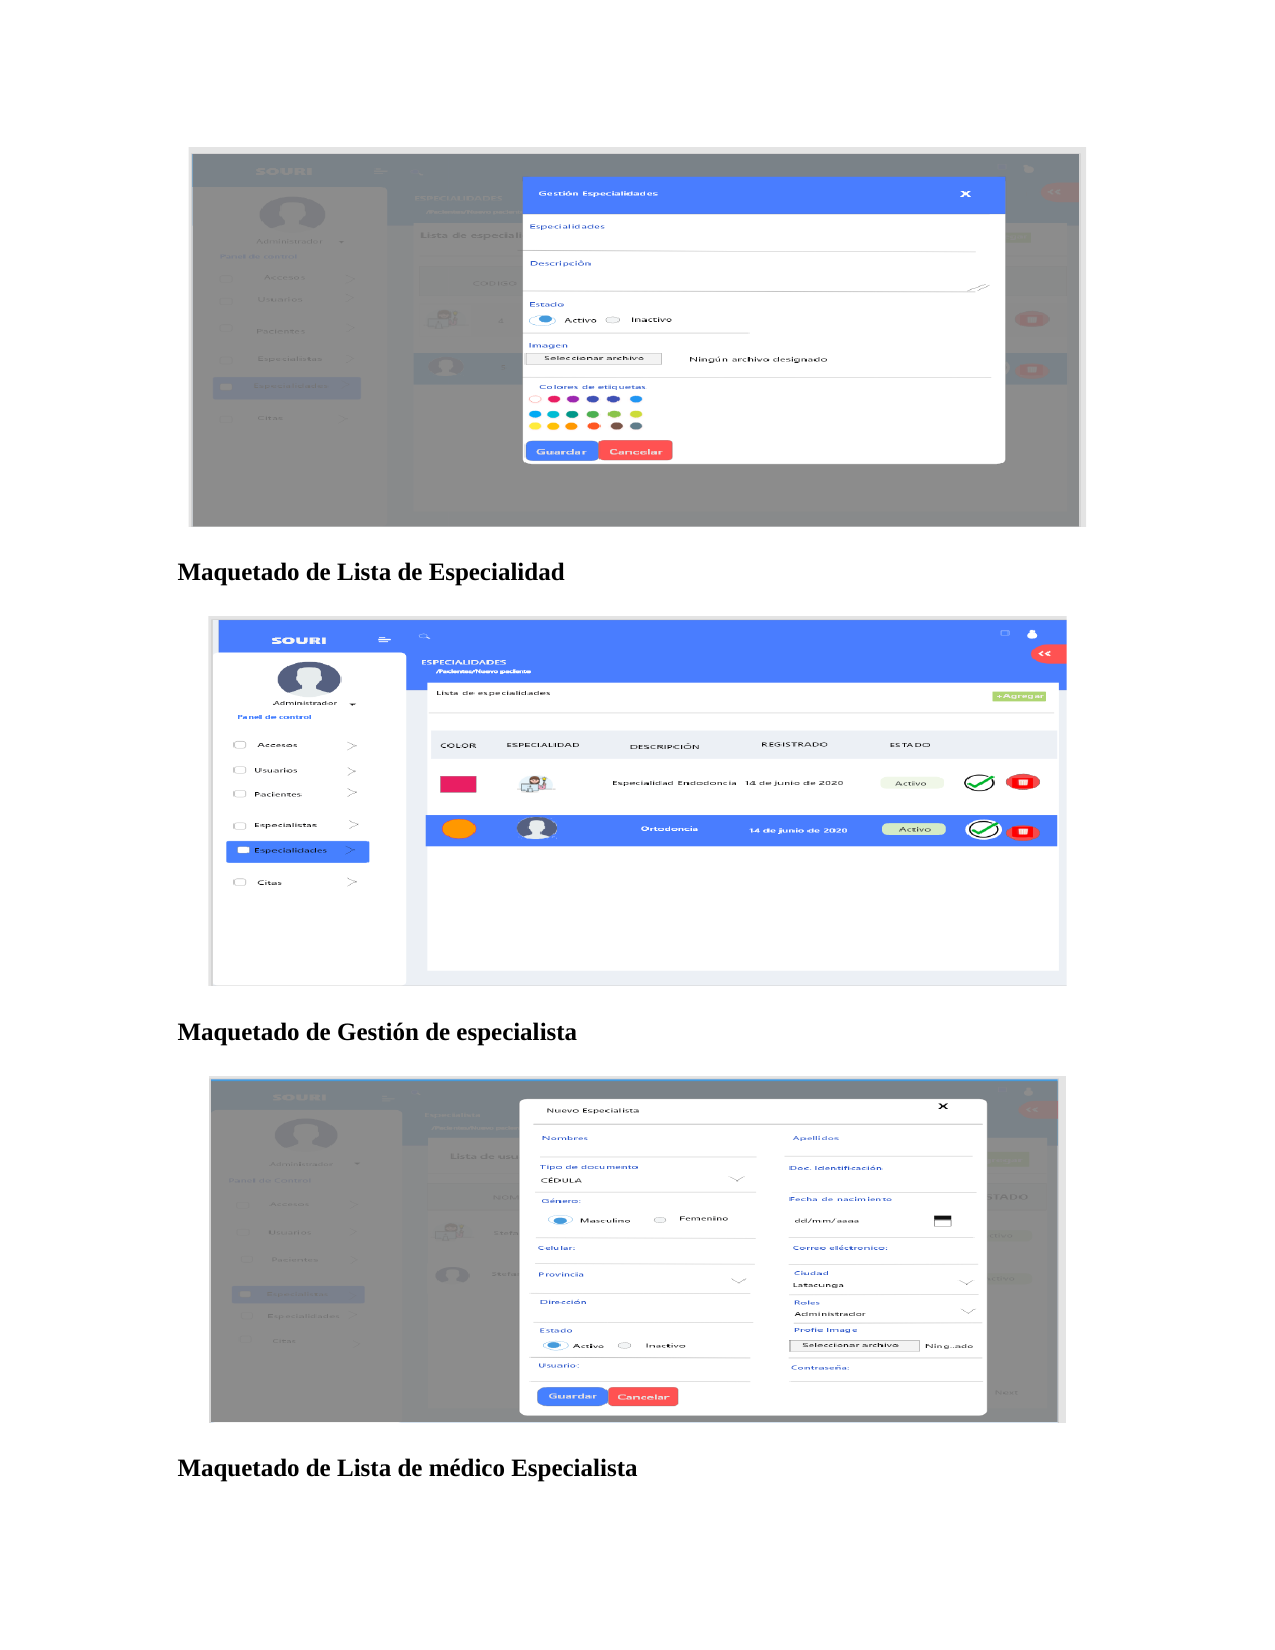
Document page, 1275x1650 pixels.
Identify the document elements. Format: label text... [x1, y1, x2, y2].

picture [208, 616, 1067, 986]
picture [209, 1076, 1066, 1423]
text Maquetado de Lista de Especialidad [177, 557, 1098, 586]
text Maquetado de Gestión de especialista [177, 1017, 1098, 1045]
text Maquetado de Lista de médico Especialista [177, 1453, 1098, 1482]
picture [188, 147, 1087, 527]
